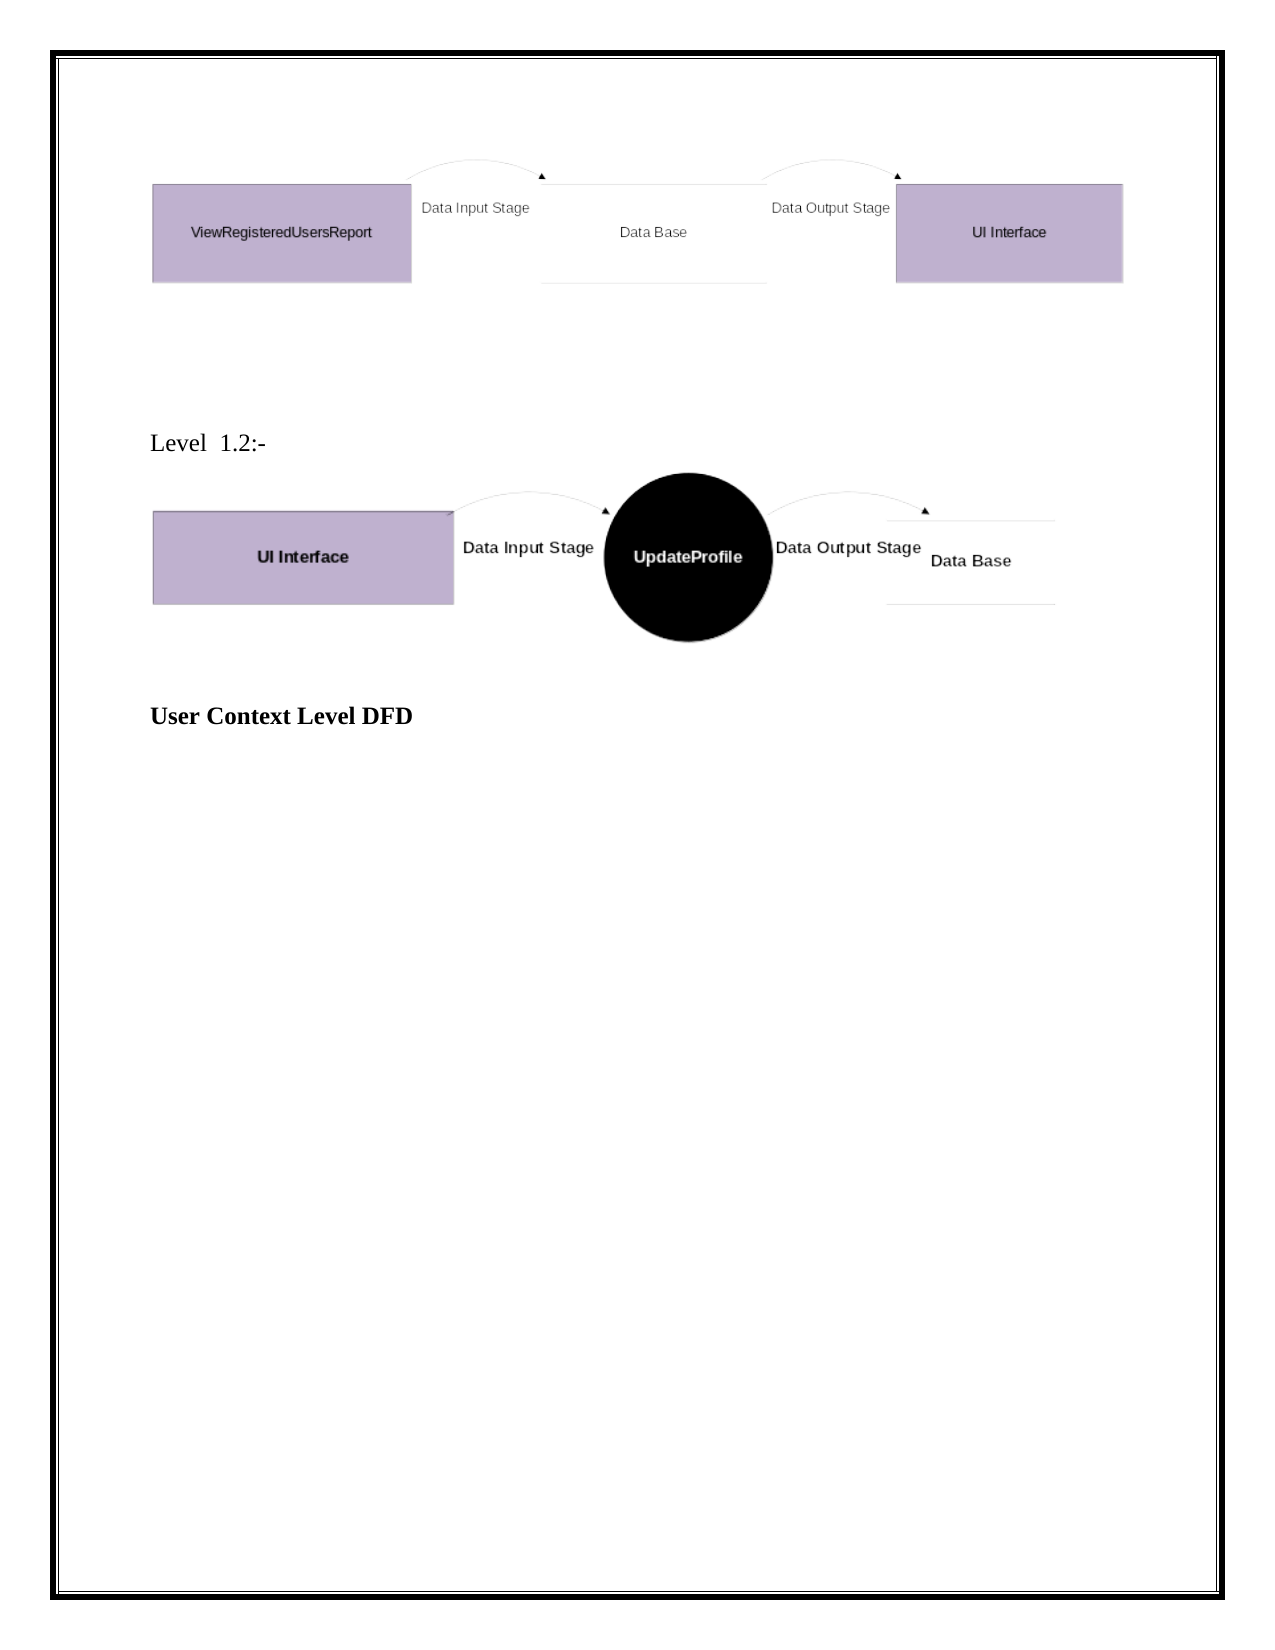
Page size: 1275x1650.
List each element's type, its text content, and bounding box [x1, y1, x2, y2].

text User Context Level DFD [150, 701, 1125, 730]
text Level 1.2:- [150, 428, 1125, 456]
